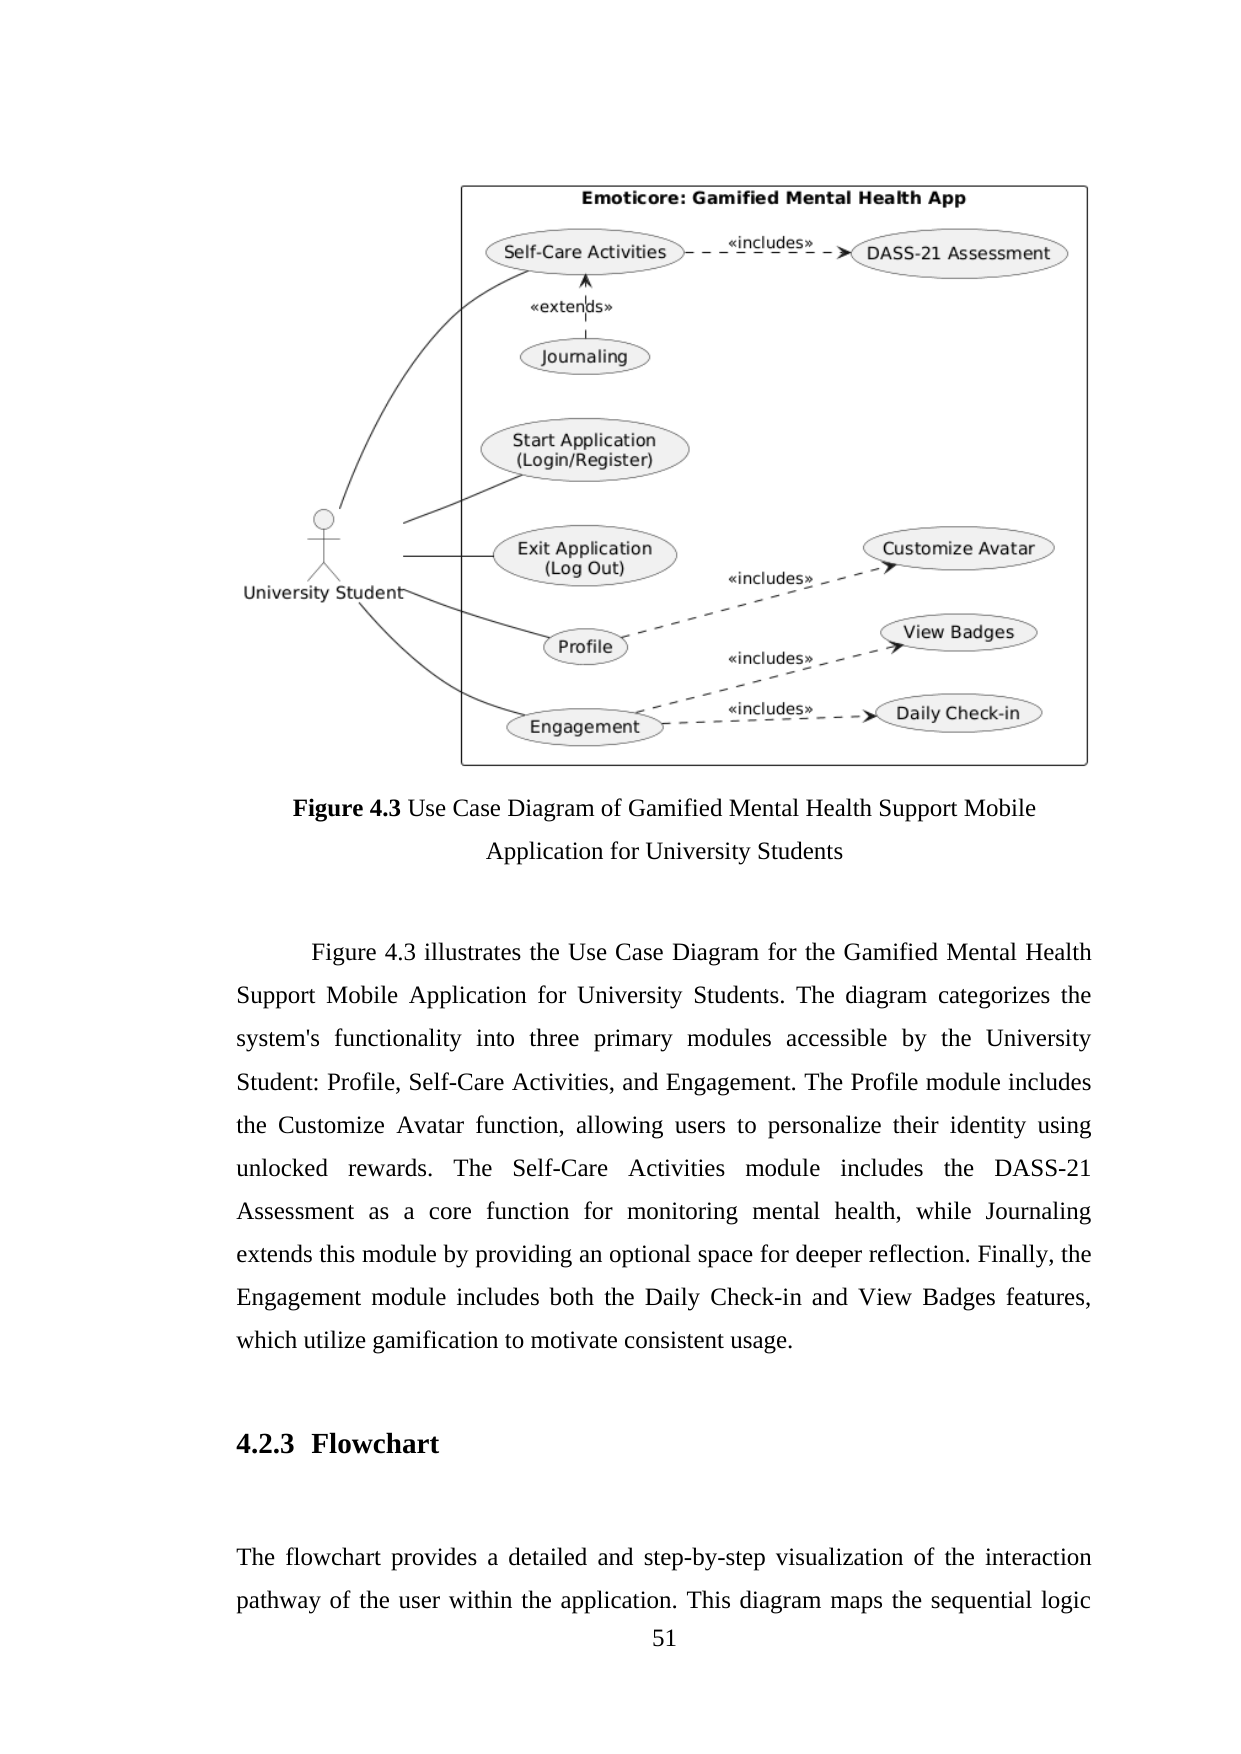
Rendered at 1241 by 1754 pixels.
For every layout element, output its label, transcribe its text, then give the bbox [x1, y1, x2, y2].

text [236, 1542, 1092, 1614]
text 4.2.3 Flowchart [236, 1427, 1092, 1460]
text Figure 4.3 Use Case Diagram of Gamified Mental Health Support Mobile Application for University Students [236, 793, 1092, 865]
picture [236, 177, 1093, 771]
text Figure 4.3 illustrates the Use Case Diagram for the Gamified Mental Health Support Mobile Application for University Students. The diagram categorizes the system's functionality into three primary modules accessible by the University Student: Profile, Self-Care Activities, and Engagement. The Profile module includes the Customize Avatar function, allowing users to personalize their identity using unlocked rewards. The Self-Care Activities module includes the DASS-21 Assessment as a core function for monitoring mental health, while Journaling extends this module by providing an optional space for deeper reflection. Finally, the Engagement module includes both the Daily Check-in and View Badges features, which utilize gamification to motivate consistent usage. [236, 937, 1092, 1354]
